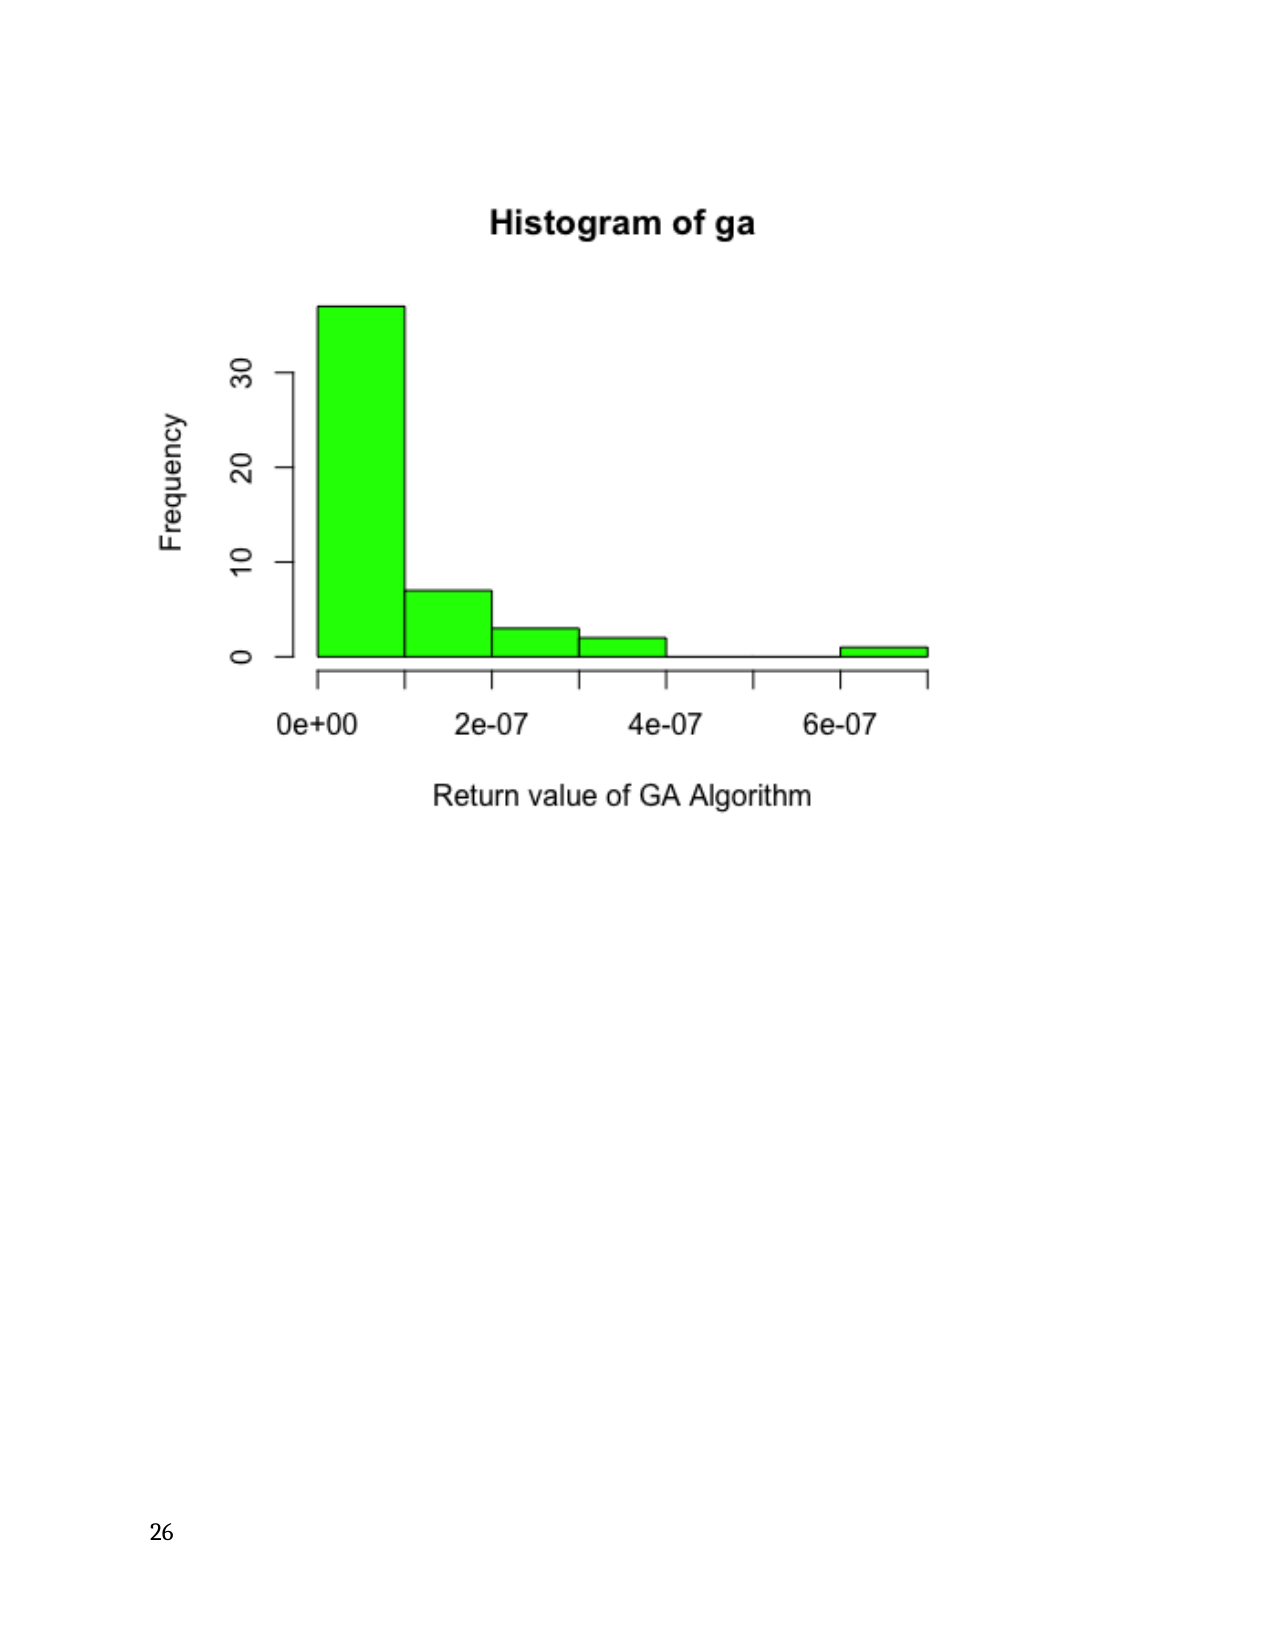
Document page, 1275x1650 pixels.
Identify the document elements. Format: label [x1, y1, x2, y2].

picture [150, 150, 1025, 850]
